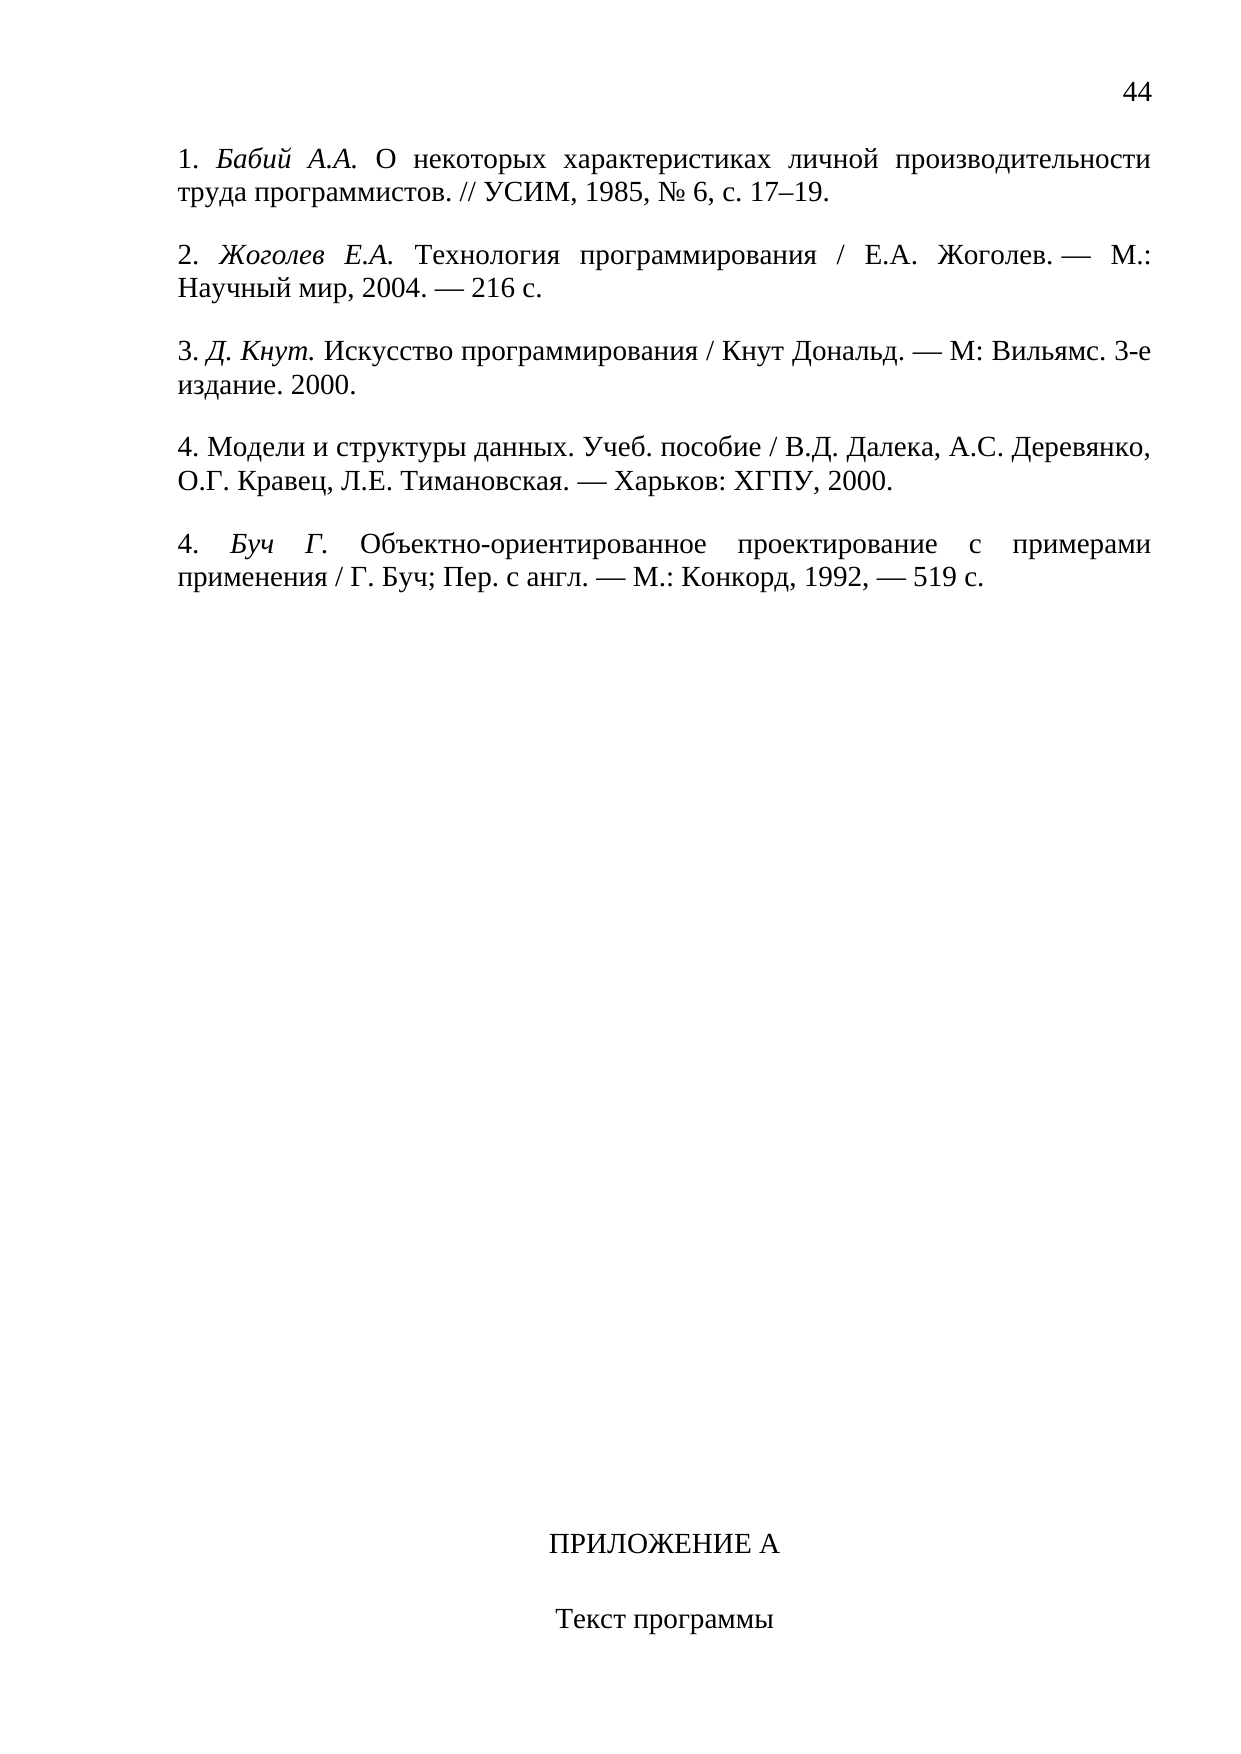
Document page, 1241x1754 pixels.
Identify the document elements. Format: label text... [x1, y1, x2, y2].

text 3. Д. Кнут. Искусство программирования / Кнут Дональд. — М: Вильямс. 3-е издание. 2000. [177, 333, 1152, 400]
text ПРИЛОЖЕНИЕ А [177, 1526, 1152, 1559]
text Текст программы [177, 1601, 1152, 1635]
text 2. Жоголев Е.А. Технология программирования / Е.А. Жоголев. — М.: Научный мир, 2004. — 216 с. [177, 237, 1152, 304]
text 4. Модели и структуры данных. Учеб. пособие / В.Д. Далека, А.С. Деревянко, О.Г. Кравец, Л.Е. Тимановская. — Харьков: ХГПУ, 2000. [177, 429, 1152, 497]
text 1. Бабий А.А. О некоторых характеристиках личной производительности труда программистов. // УСИМ, 1985, № 6, с. 17–19. [177, 141, 1152, 208]
text 4. Буч Г. Объектно-ориентированное проектирование с примерами применения / Г. Буч; Пер. с англ. — М.: Конкорд, 1992, — 519 с. [177, 526, 1152, 593]
